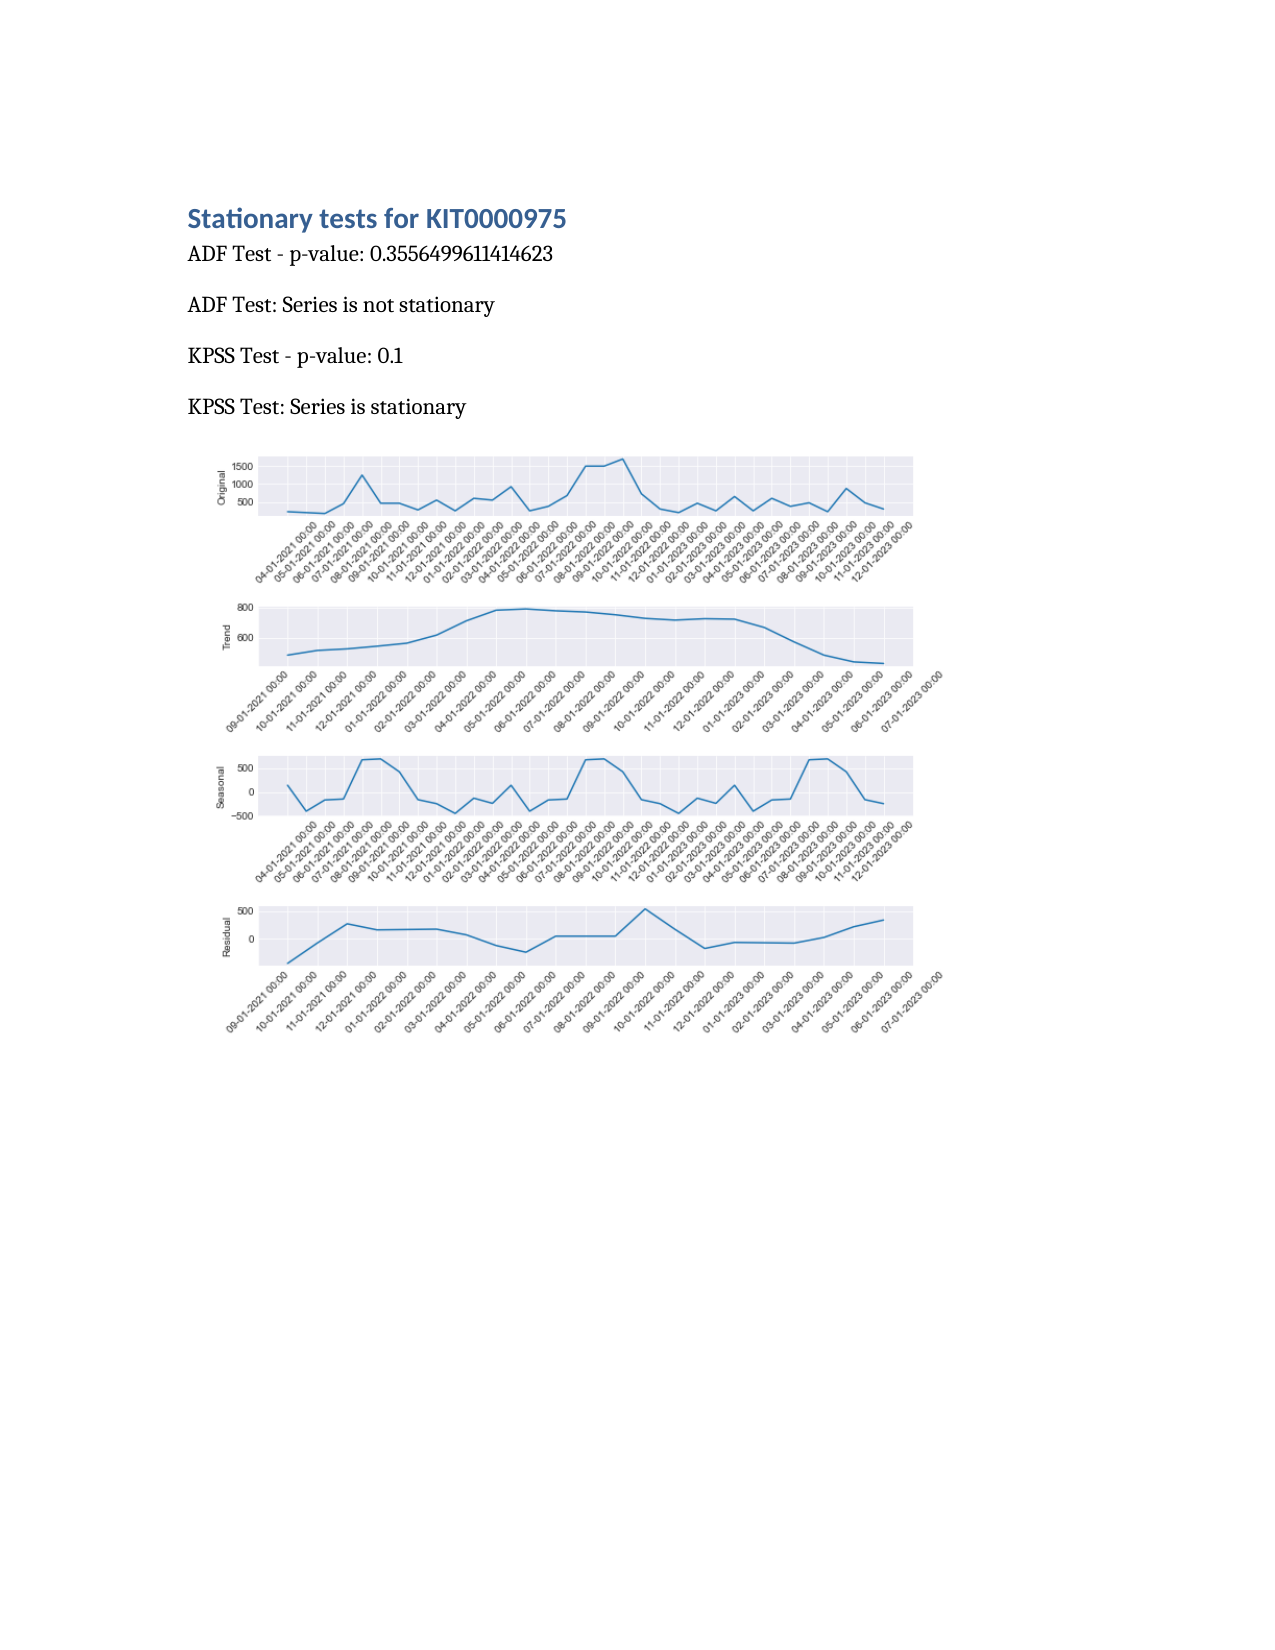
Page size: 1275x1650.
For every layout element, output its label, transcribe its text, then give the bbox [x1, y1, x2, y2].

text KPSS Test: Series is stationary [187, 394, 1087, 420]
picture [206, 445, 957, 1046]
text ADF Test: Series is not stationary [187, 292, 1087, 318]
text ADF Test - p-value: 0.3556499611414623 [187, 241, 1087, 267]
text KPSS Test - p-value: 0.1 [187, 343, 1087, 369]
subtitle Stationary tests for KIT0000975 [187, 200, 1087, 236]
